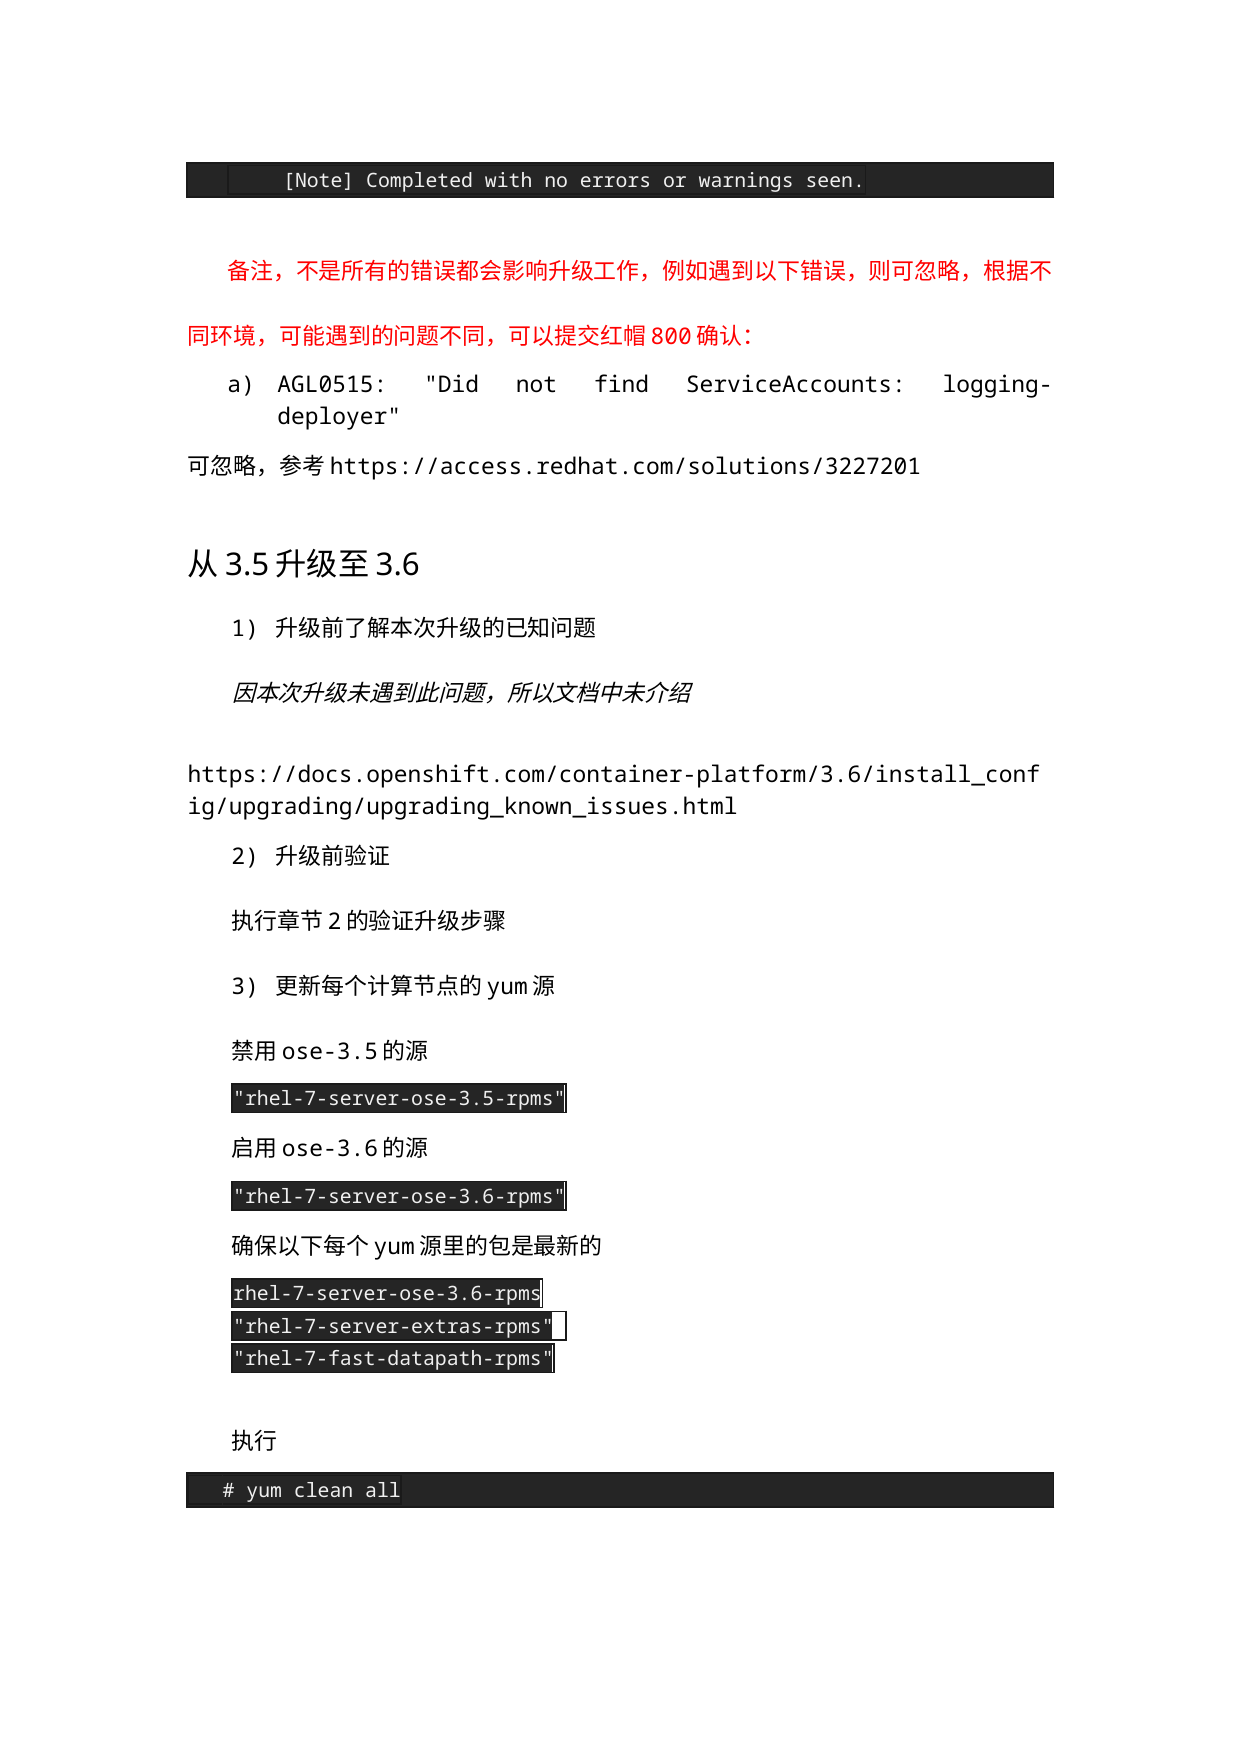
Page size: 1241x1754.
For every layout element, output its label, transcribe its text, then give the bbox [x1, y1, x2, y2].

list 升级前了解本次升级的已知问题 [231, 594, 1053, 659]
text "rhel-7-server-ose-3.6-rpms" [187, 1179, 1053, 1212]
list 升级前验证 [231, 822, 1053, 887]
text "rhel-7-server-extras-rpms" [187, 1309, 1053, 1342]
text 执行章节2的验证升级步骤 [187, 887, 1053, 952]
text "rhel-7-fast-datapath-rpms" [187, 1342, 1053, 1374]
text "rhel-7-server-ose-3.5-rpms" [187, 1082, 1053, 1114]
text # yum clean all [188, 1474, 1053, 1506]
text 确保以下每个yum源里的包是最新的 [187, 1212, 1053, 1277]
text 执行 [187, 1407, 1053, 1472]
text https://docs.openshift.com/container-platform/3.6/install_config/upgrading/upgrading_known_issues.html [187, 724, 1053, 822]
list AGL0515: "Did not find ServiceAccounts: logging-deployer" [227, 367, 1053, 432]
text rhel-7-server-ose-3.6-rpms [187, 1277, 1053, 1309]
text 备注，不是所有的错误都会影响升级工作，例如遇到以下错误，则可忽略，根据不同环境，可能遇到的问题不同，可以提交红帽800确认： [187, 237, 1053, 367]
text 禁用ose-3.5的源 [187, 1017, 1053, 1082]
text [Note] Completed with no errors or warnings seen. [188, 164, 1053, 196]
text 可忽略，参考https://access.redhat.com/solutions/3227201 [187, 432, 1053, 497]
text 启用ose-3.6的源 [187, 1114, 1053, 1179]
text 从3.5升级至3.6 [187, 529, 1053, 594]
text 因本次升级未遇到此问题，所以文档中未介绍 [187, 659, 1053, 724]
list 更新每个计算节点的yum源 [231, 952, 1053, 1017]
